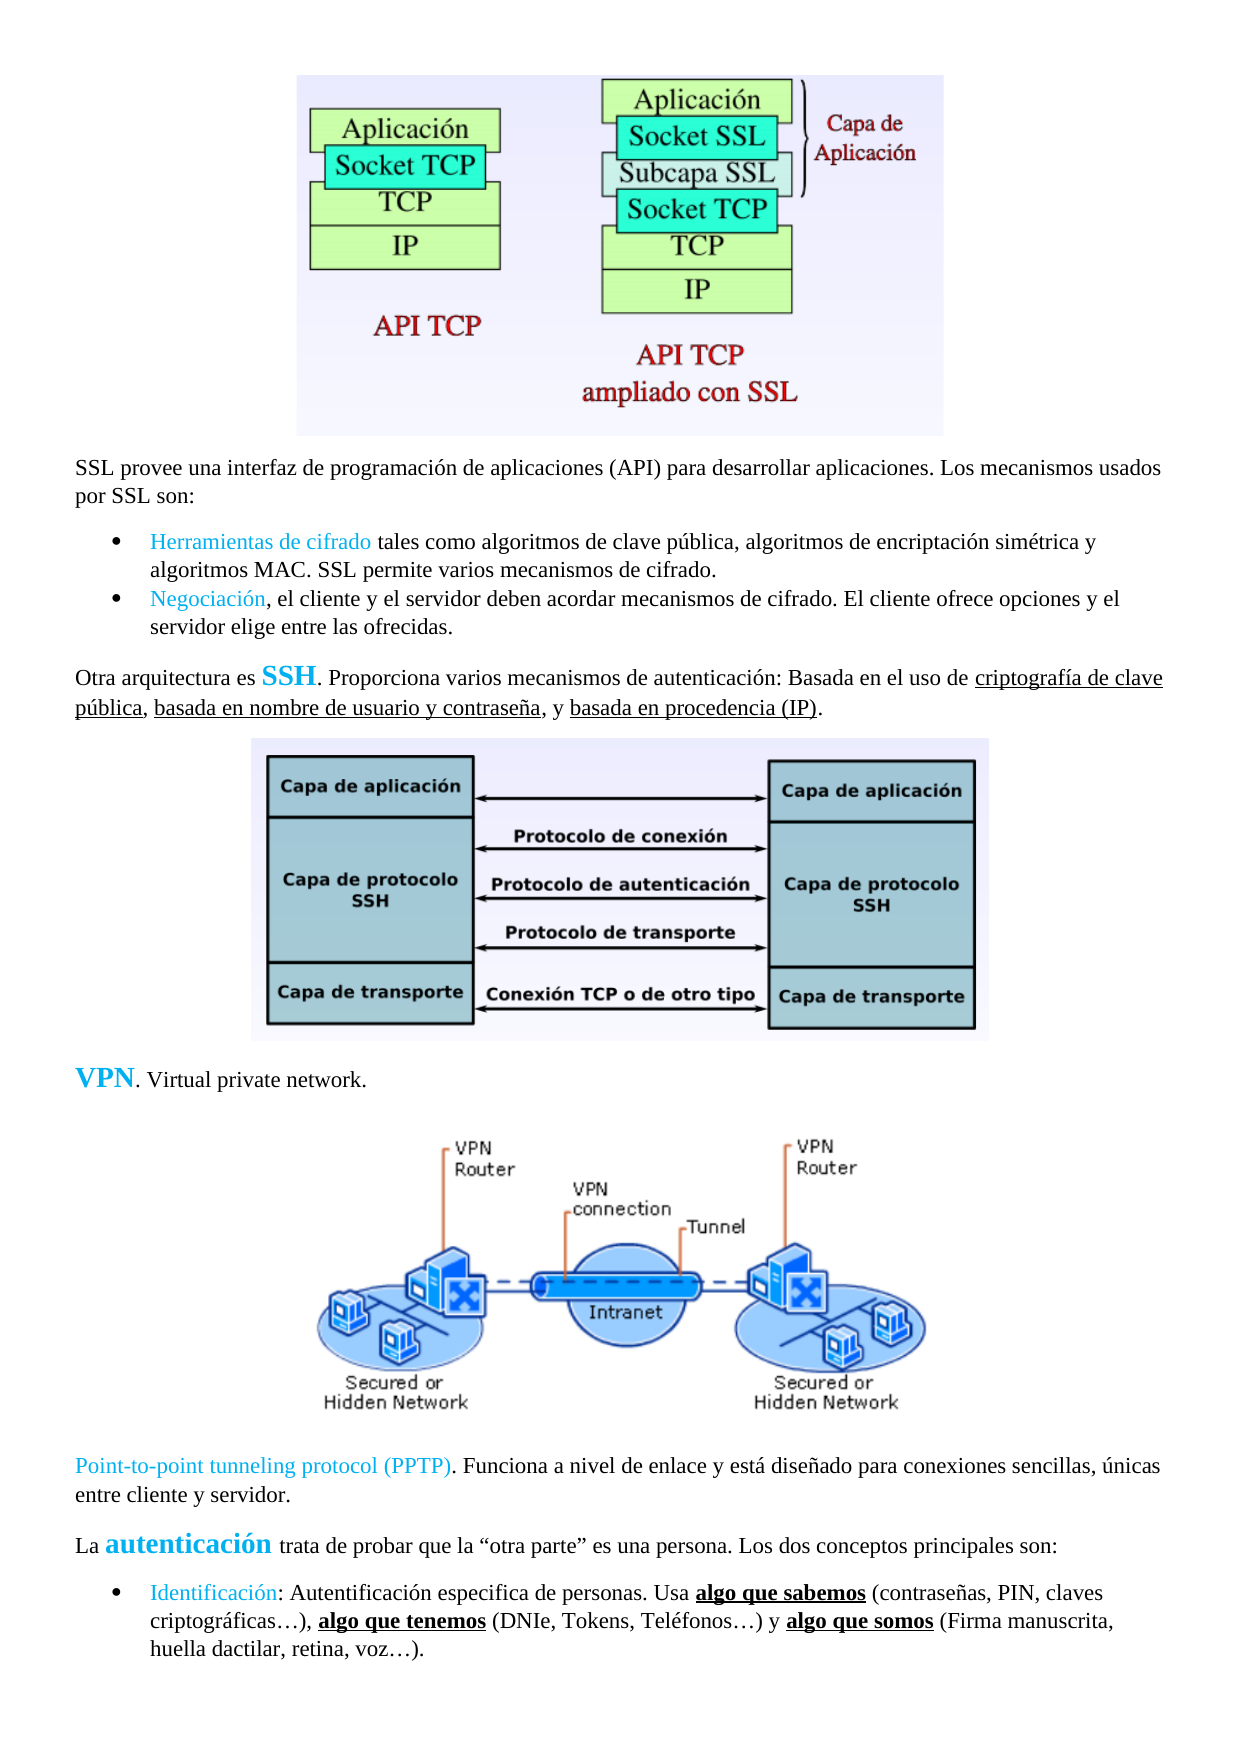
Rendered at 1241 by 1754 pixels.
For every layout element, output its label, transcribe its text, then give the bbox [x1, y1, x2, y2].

picture [251, 738, 990, 1041]
text VPN. Virtual private network. [75, 1060, 1165, 1093]
list Negociación, el cliente y el servidor deben acordar mecanismos de cifrado. El cliente ofrece opciones y el servidor elige entre las ofrecidas. [112, 584, 1165, 639]
text SSL provee una interfaz de programación de aplicaciones (API) para desarrollar aplicaciones. Los mecanismos usados por SSL son: [75, 454, 1165, 509]
picture [296, 75, 944, 436]
picture [302, 1112, 938, 1434]
text Otra arquitectura es SSH. Proporciona varios mecanismos de autenticación: Basada en el uso de criptografía de clave pública, basada en nombre de usuario y contraseña, y basada en procedencia (IP). [75, 658, 1165, 720]
text La autenticación trata de probar que la “otra parte” es una persona. Los dos conceptos principales son: [75, 1526, 1165, 1559]
list Identificación: Autentificación especifica de personas. Usa algo que sabemos (contraseñas, PIN, claves criptográficas…), algo que tenemos (DNIe, Tokens, Teléfonos…) y algo que somos (Firma manuscrita, huella dactilar, retina, voz…). [112, 1579, 1165, 1662]
text Point-to-point tunneling protocol (PPTP). Funciona a nivel de enlace y está diseñado para conexiones sencillas, únicas entre cliente y servidor. [75, 1452, 1165, 1507]
list Herramientas de cifrado tales como algoritmos de clave pública, algoritmos de encriptación simétrica y algoritmos MAC. SSL permite varios mecanismos de cifrado. [112, 528, 1165, 582]
